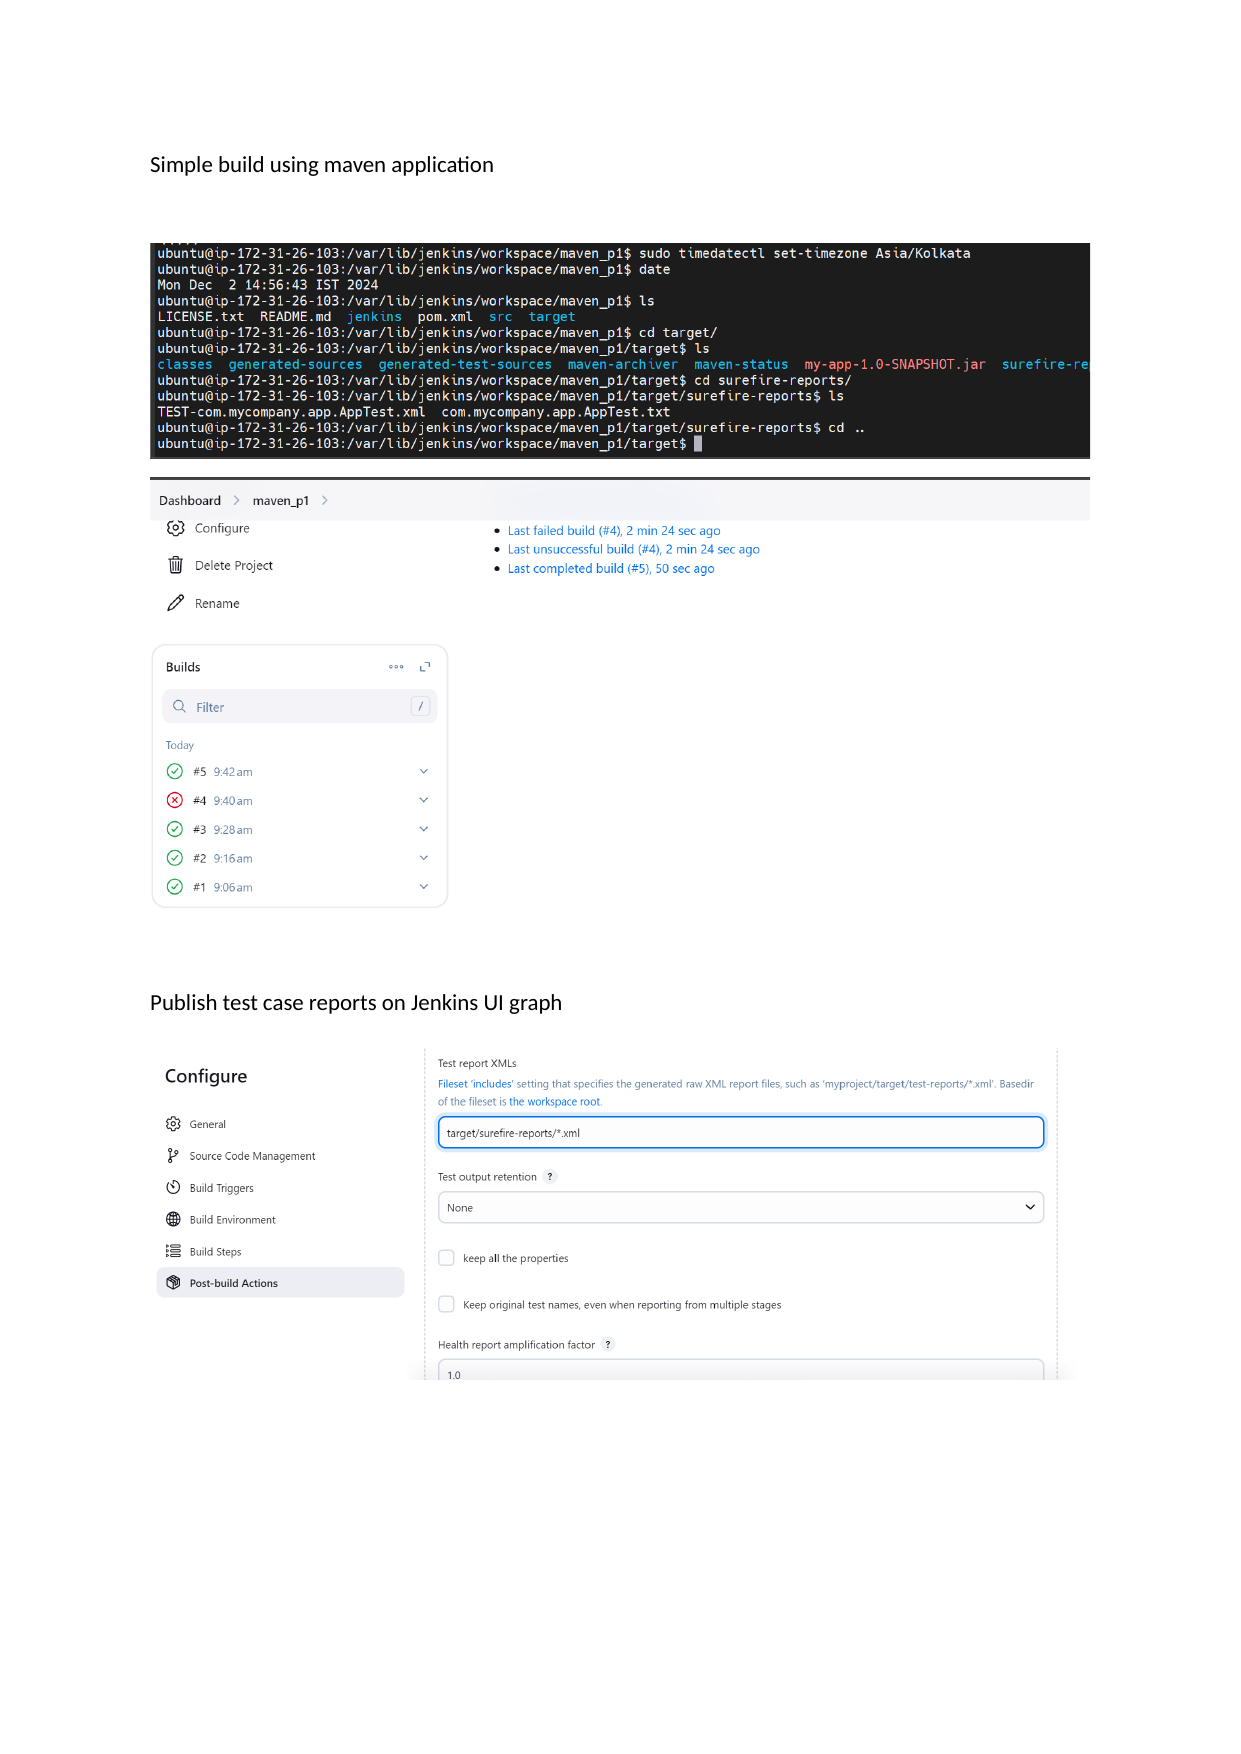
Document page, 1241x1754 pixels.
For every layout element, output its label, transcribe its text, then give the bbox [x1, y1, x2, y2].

text Simple build using maven application [150, 150, 1090, 178]
text Publish test case reports on Jenkins UI graph [150, 988, 1090, 1048]
picture [150, 477, 1091, 923]
picture [150, 243, 1091, 459]
picture [150, 1048, 1091, 1382]
